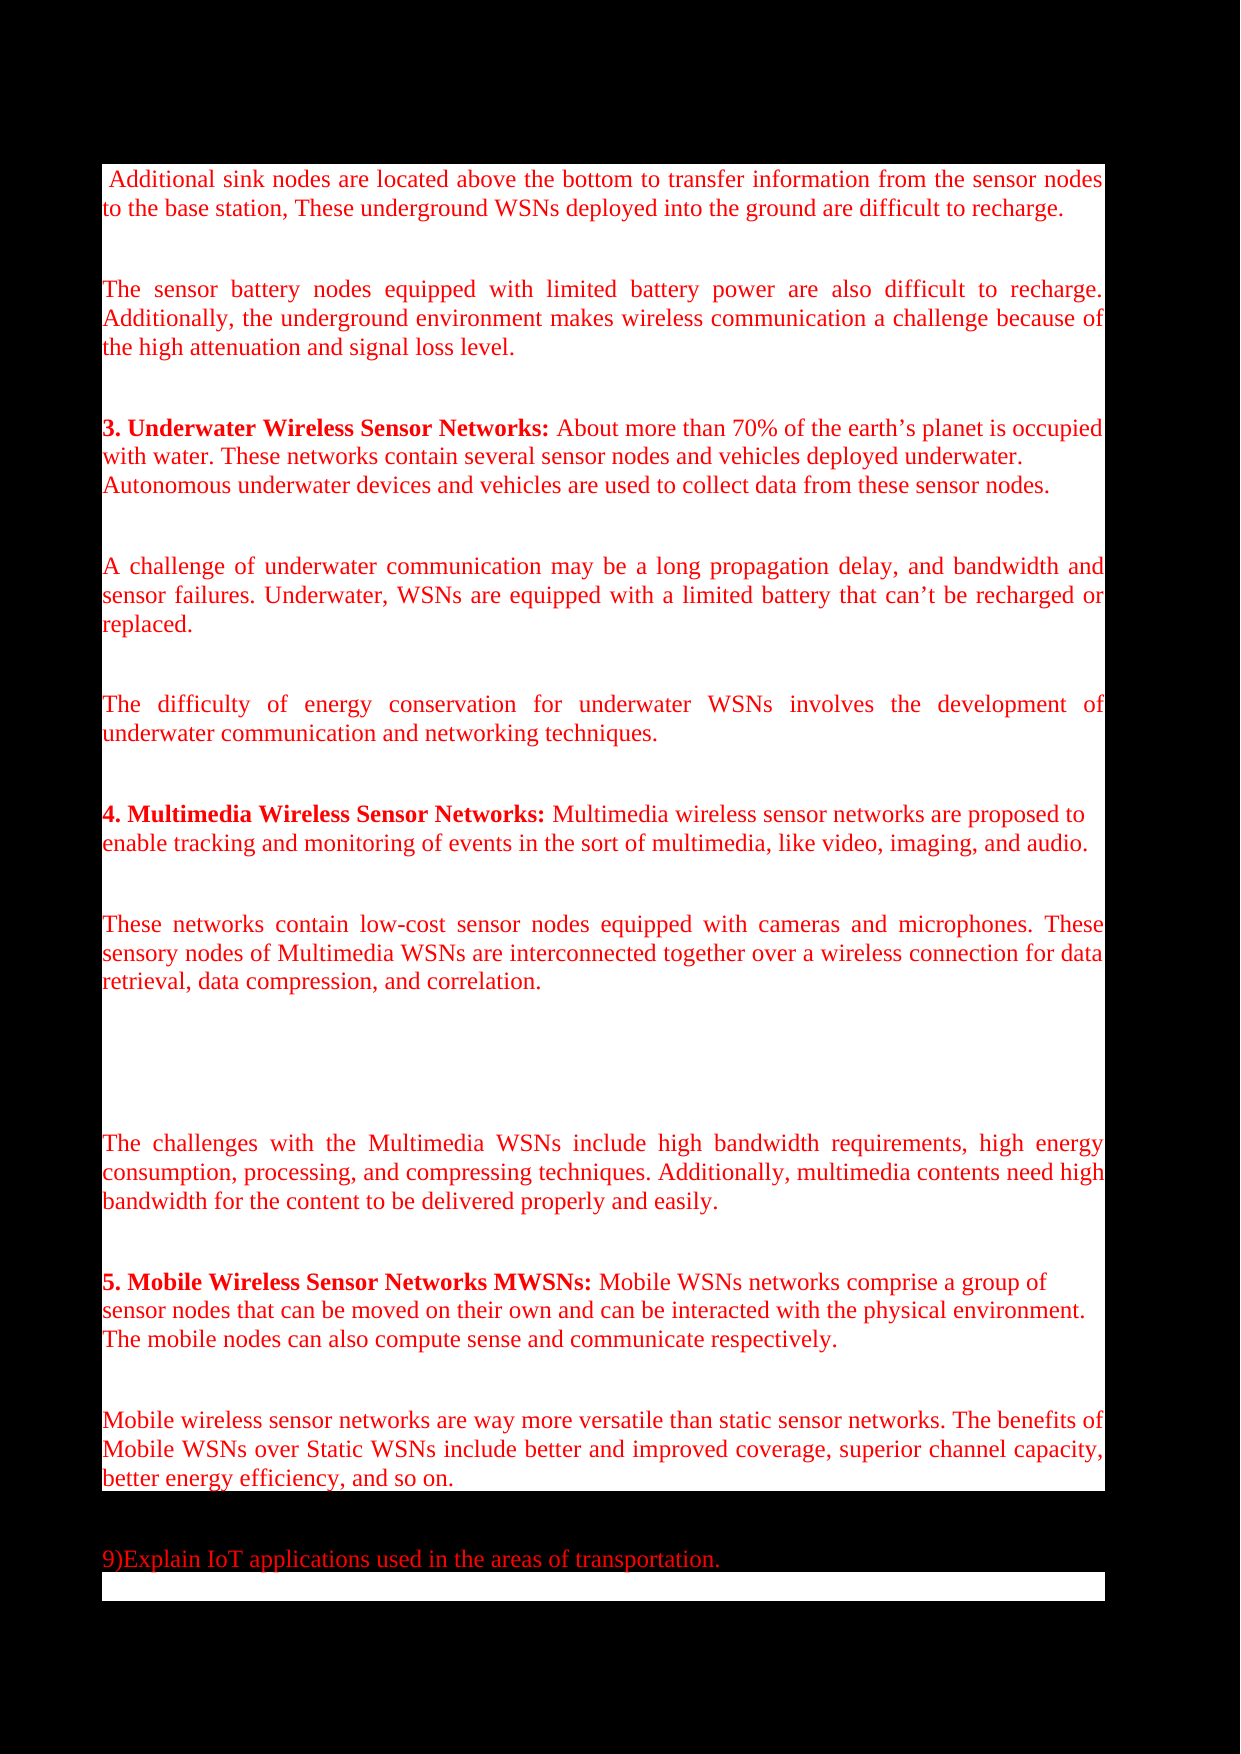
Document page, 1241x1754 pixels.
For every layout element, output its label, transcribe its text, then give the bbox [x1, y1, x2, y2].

text Mobile wireless sensor networks are way more versatile than static sensor networks. The benefits of Mobile WSNs over Static WSNs include better and improved coverage, superior channel capacity, better energy efficiency, and so on. [102, 1405, 1105, 1491]
text 9)Explain IoT applications used in the areas of transportation. [102, 1544, 1105, 1572]
text The difficulty of energy conservation for underwater WSNs involves the development of underwater communication and networking techniques. [102, 689, 1105, 747]
text The challenges with the Multimedia WSNs include high bandwidth requirements, high energy consumption, processing, and compressing techniques. Additionally, multimedia contents need high bandwidth for the content to be delivered properly and easily. [102, 1128, 1105, 1214]
text 3. Underwater Wireless Sensor Networks: About more than 70% of the earth’s planet is occupied with water. These networks contain several sensor nodes and vehicles deployed underwater. Autonomous underwater devices and vehicles are used to collect data from these sensor nodes. [102, 413, 1105, 499]
text The sensor battery nodes equipped with limited battery power are also difficult to recharge. Additionally, the underground environment makes wireless communication a challenge because of the high attenuation and signal loss level. [102, 274, 1105, 361]
text 5. Mobile Wireless Sensor Networks MWSNs: Mobile WSNs networks comprise a group of sensor nodes that can be moved on their own and can be interacted with the physical environment. The mobile nodes can also compute sense and communicate respectively. [102, 1267, 1105, 1353]
text These networks contain low-cost sensor nodes equipped with cameras and microphones. These sensory nodes of Multimedia WSNs are interconnected together over a wireless connection for data retrieval, data compression, and correlation. [102, 909, 1105, 995]
text A challenge of underwater communication may be a long propagation delay, and bandwidth and sensor failures. Underwater, WSNs are equipped with a limited battery that can’t be recharged or replaced. [102, 551, 1105, 637]
text 4. Multimedia Wireless Sensor Networks: Multimedia wireless sensor networks are proposed to enable tracking and monitoring of events in the sort of multimedia, like video, imaging, and audio. [102, 799, 1105, 857]
text Additional sink nodes are located above the bottom to transfer information from the sensor nodes to the base station, These underground WSNs deployed into the ground are difficult to recharge. [102, 164, 1105, 222]
